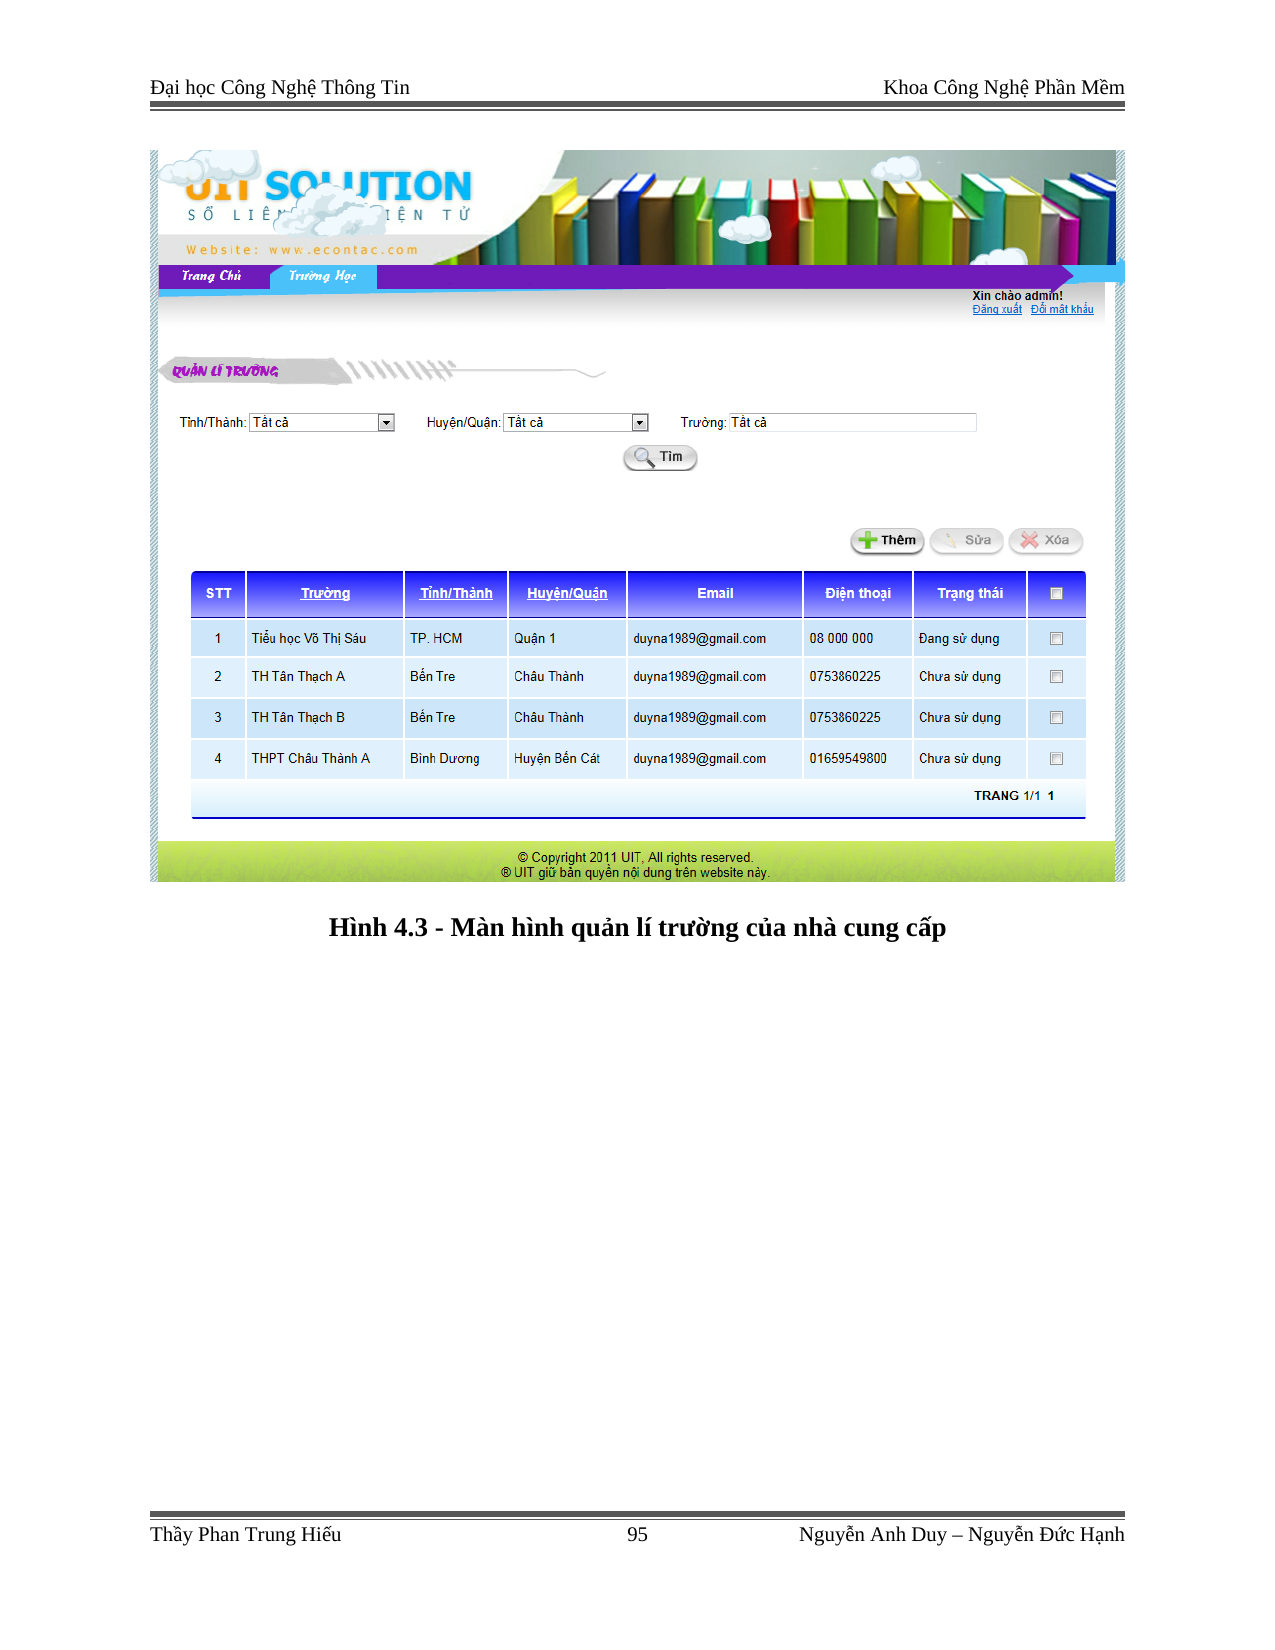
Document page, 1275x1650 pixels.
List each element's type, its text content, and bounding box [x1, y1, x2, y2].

subtitle Hình 4.3 - Màn hình quản lí trường của nhà cung cấp [150, 911, 1125, 942]
picture [150, 150, 1125, 882]
